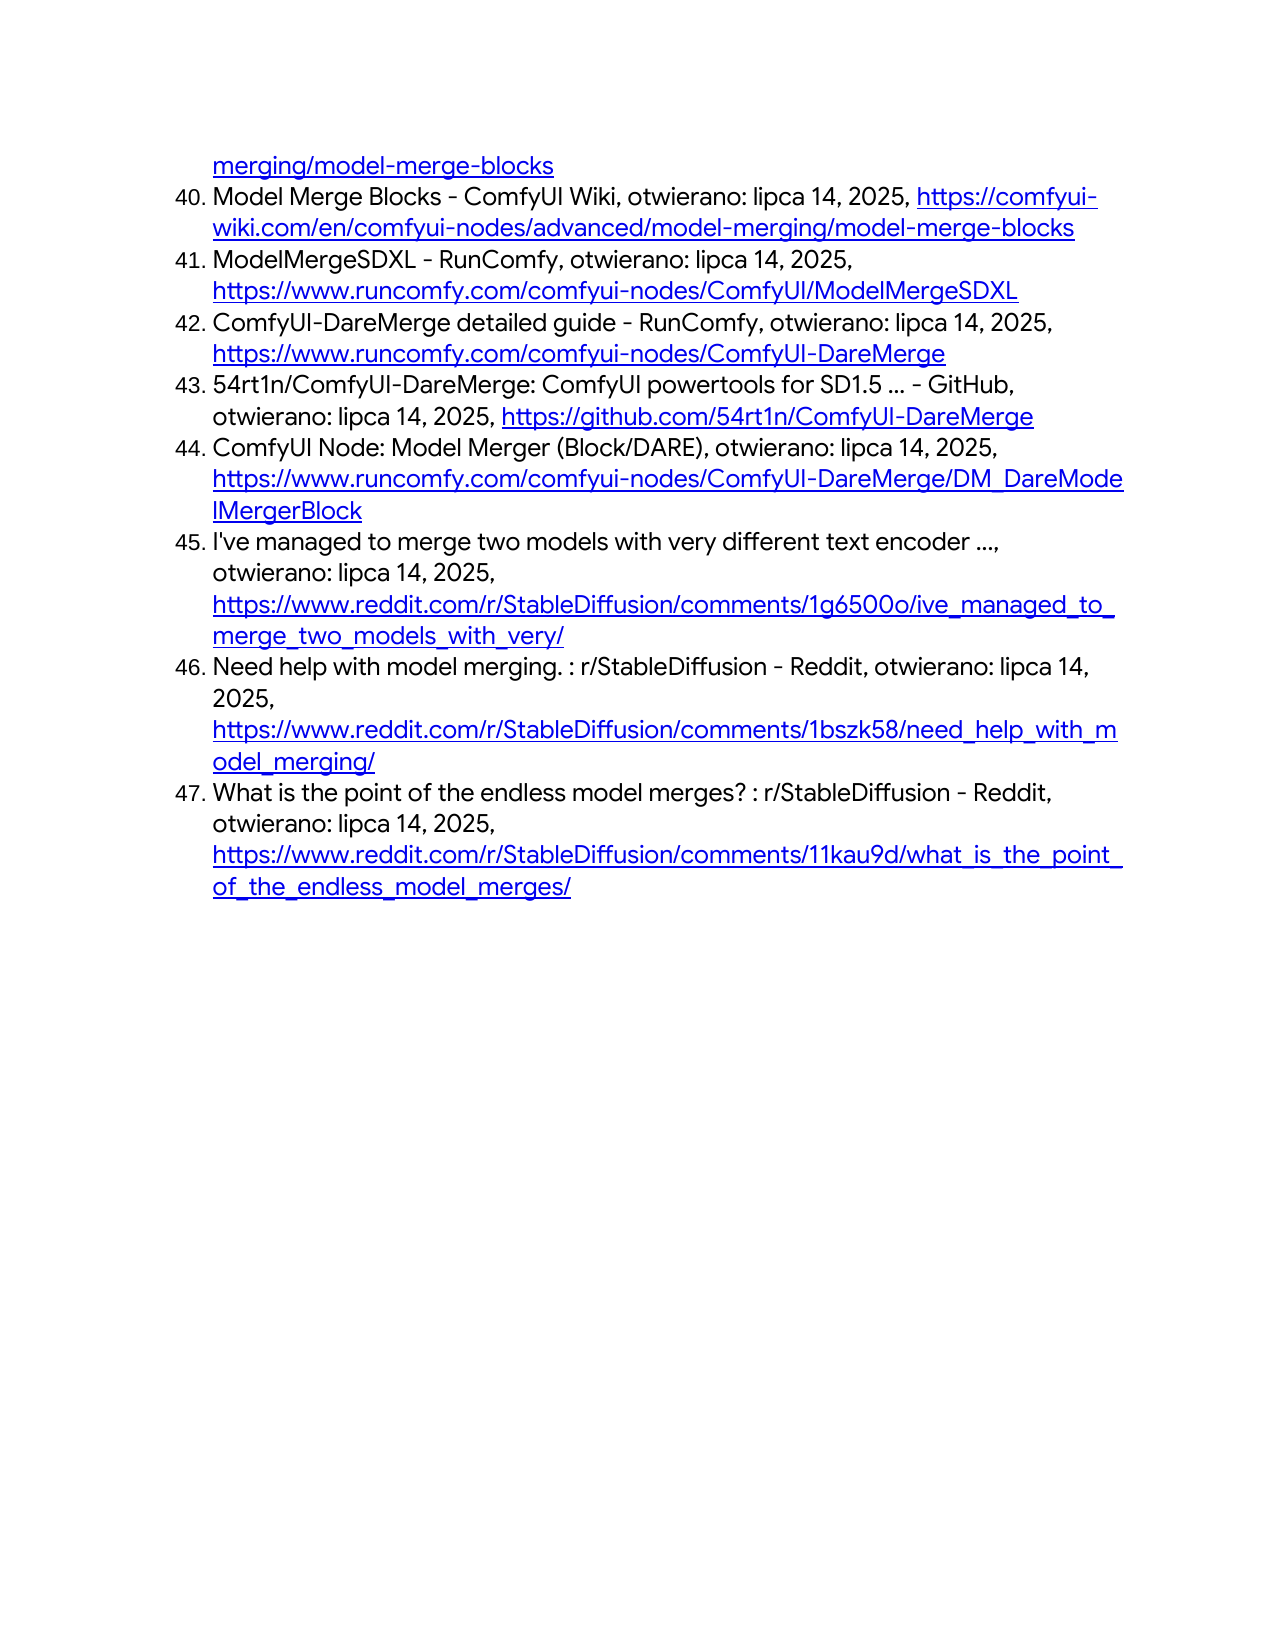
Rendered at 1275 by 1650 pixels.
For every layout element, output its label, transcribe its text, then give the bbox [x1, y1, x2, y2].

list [175, 150, 1125, 181]
list Need help with model merging. : r/StableDiffusion - Reddit, otwierano: lipca 14, 2025, https://www.reddit.com/r/StableDiffusion/comments/1bszk58/need_help_with_model_merging/ [175, 652, 1125, 777]
list ComfyUI-DareMerge detailed guide - RunComfy, otwierano: lipca 14, 2025, https://www.runcomfy.com/comfyui-nodes/ComfyUI-DareMerge [175, 307, 1125, 369]
list I've managed to merge two models with very different text encoder ..., otwierano: lipca 14, 2025, https://www.reddit.com/r/StableDiffusion/comments/1g6500o/ive_managed_to_merge_two_models_with_very/ [175, 526, 1125, 652]
list ModelMergeSDXL - RunComfy, otwierano: lipca 14, 2025, https://www.runcomfy.com/comfyui-nodes/ComfyUI/ModelMergeSDXL [175, 244, 1125, 307]
list 54rt1n/ComfyUI-DareMerge: ComfyUI powertools for SD1.5 ... - GitHub, otwierano: lipca 14, 2025, https://github.com/54rt1n/ComfyUI-DareMerge [175, 369, 1125, 432]
list ComfyUI Node: Model Merger (Block/DARE), otwierano: lipca 14, 2025, https://www.runcomfy.com/comfyui-nodes/ComfyUI-DareMerge/DM_DareModelMergerBlock [175, 432, 1125, 526]
list What is the point of the endless model merges? : r/StableDiffusion - Reddit, otwierano: lipca 14, 2025, https://www.reddit.com/r/StableDiffusion/comments/11kau9d/what_is_the_point_of_the_endless_model_merges/ [175, 777, 1125, 902]
list Model Merge Blocks - ComfyUI Wiki, otwierano: lipca 14, 2025, https://comfyui-wiki.com/en/comfyui-nodes/advanced/model-merging/model-merge-blocks [175, 181, 1125, 244]
